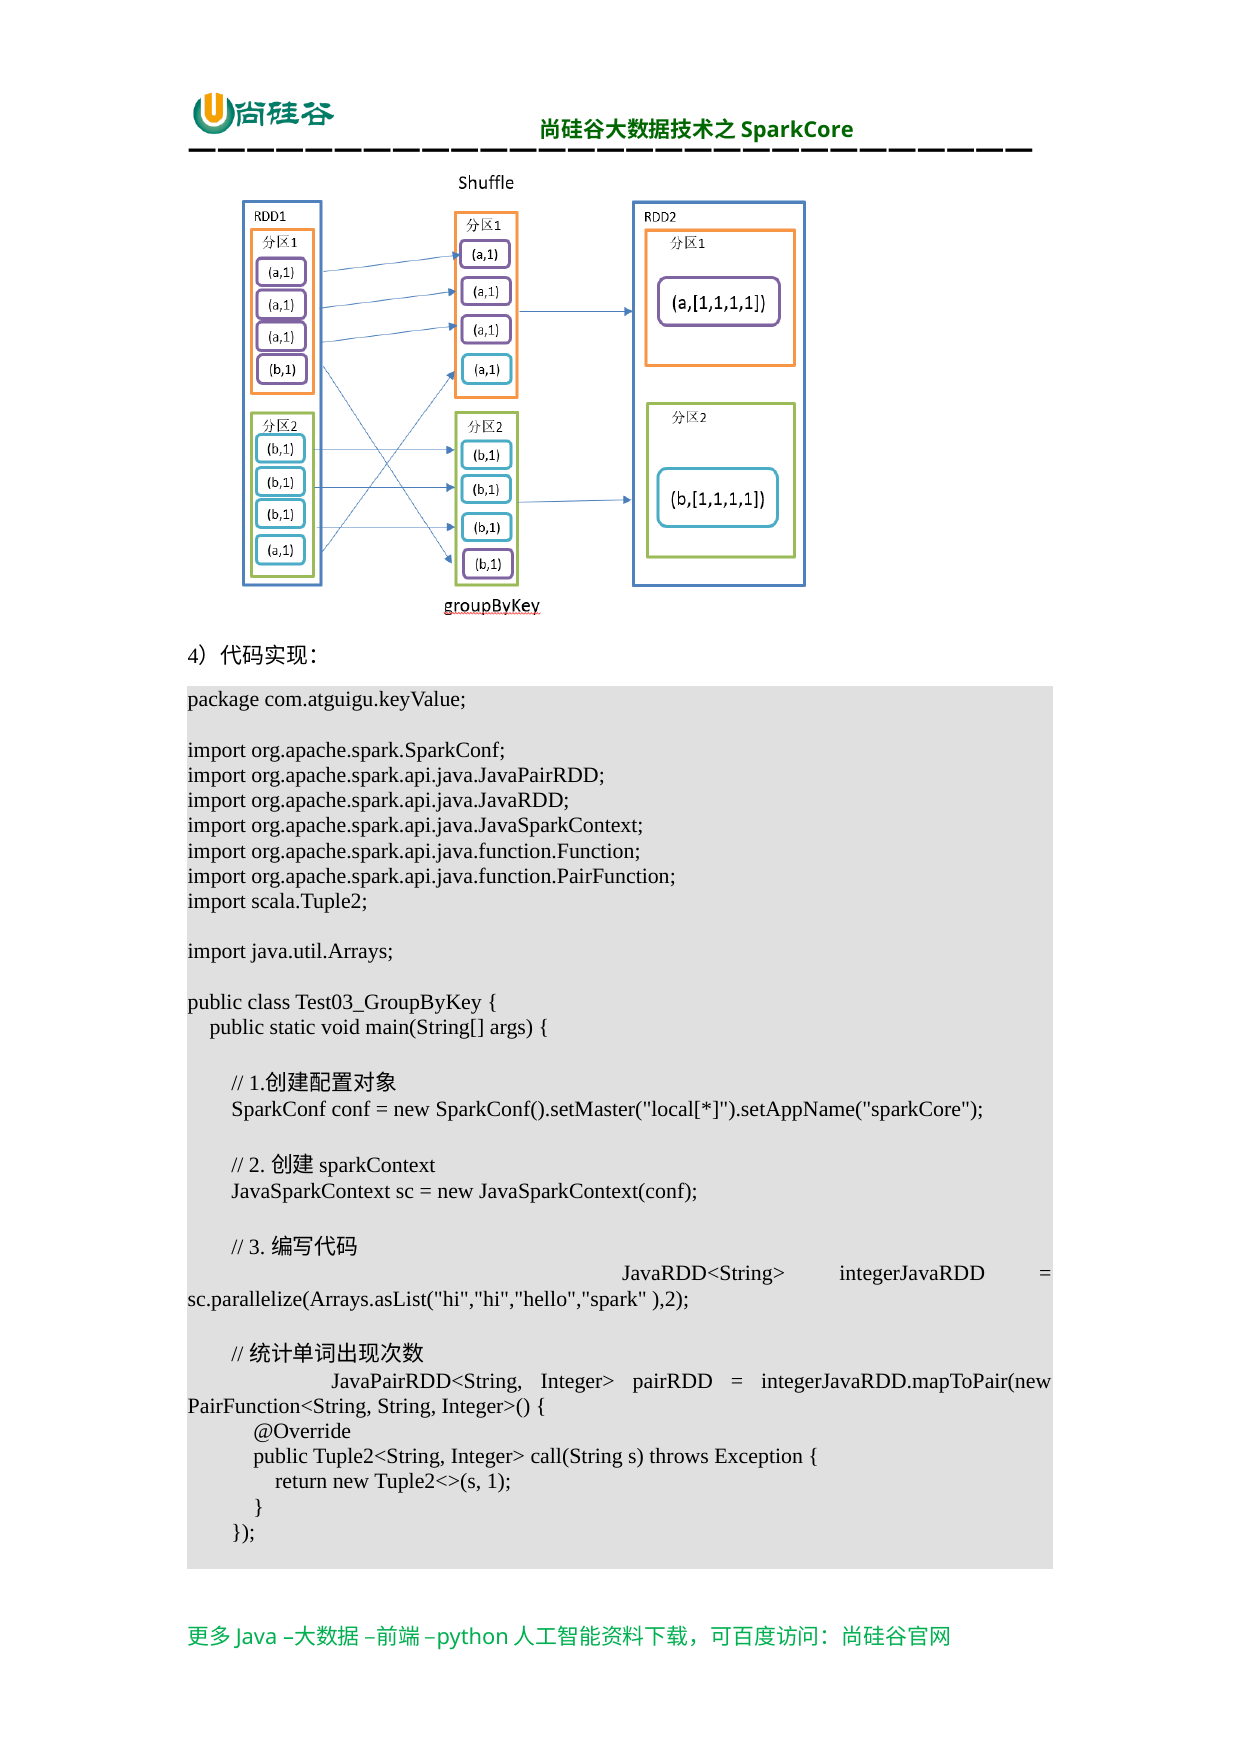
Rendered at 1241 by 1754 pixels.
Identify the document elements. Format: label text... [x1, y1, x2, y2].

text public static void main(String[] args) { [187, 1014, 1053, 1039]
picture [231, 169, 815, 622]
text // 统计单词出现次数 [187, 1336, 1053, 1368]
text import org.apache.spark.api.java.function.PairFunction; [187, 863, 1053, 888]
text import java.util.Arrays; [187, 938, 1053, 964]
text JavaRDD<String> integerJavaRDD = sc.parallelize(Arrays.asList("hi","hi","hello","spark" ),2); [187, 1260, 1053, 1311]
text import org.apache.spark.api.java.JavaSparkContext; [187, 812, 1053, 838]
text // 3. 编写代码 [187, 1229, 1053, 1260]
text 4）代码实现： [187, 638, 1053, 671]
text @Override [187, 1418, 1053, 1443]
text import scala.Tuple2; [187, 888, 1053, 913]
text // 1.创建配置对象 [187, 1064, 1053, 1096]
text JavaPairRDD<String, Integer> pairRDD = integerJavaRDD.mapToPair(new PairFunction<String, String, Integer>() { [187, 1368, 1053, 1418]
picture [187, 88, 338, 138]
text import org.apache.spark.api.java.JavaRDD; [187, 787, 1053, 812]
text }); [187, 1519, 1053, 1544]
text import org.apache.spark.SparkConf; [187, 737, 1053, 762]
text return new Tuple2<>(s, 1); [187, 1468, 1053, 1494]
text SparkConf conf = new SparkConf().setMaster("local[*]").setAppName("sparkCore"); [187, 1096, 1053, 1121]
text import org.apache.spark.api.java.JavaPairRDD; [187, 762, 1053, 787]
text public class Test03_GroupByKey { [187, 989, 1053, 1014]
text JavaSparkContext sc = new JavaSparkContext(conf); [187, 1178, 1053, 1203]
text package com.atguigu.keyValue; [187, 686, 1053, 712]
text import org.apache.spark.api.java.function.Function; [187, 838, 1053, 863]
text // 2. 创建sparkContext [187, 1147, 1053, 1178]
text public Tuple2<String, Integer> call(String s) throws Exception { [187, 1443, 1053, 1468]
text } [187, 1494, 1053, 1519]
